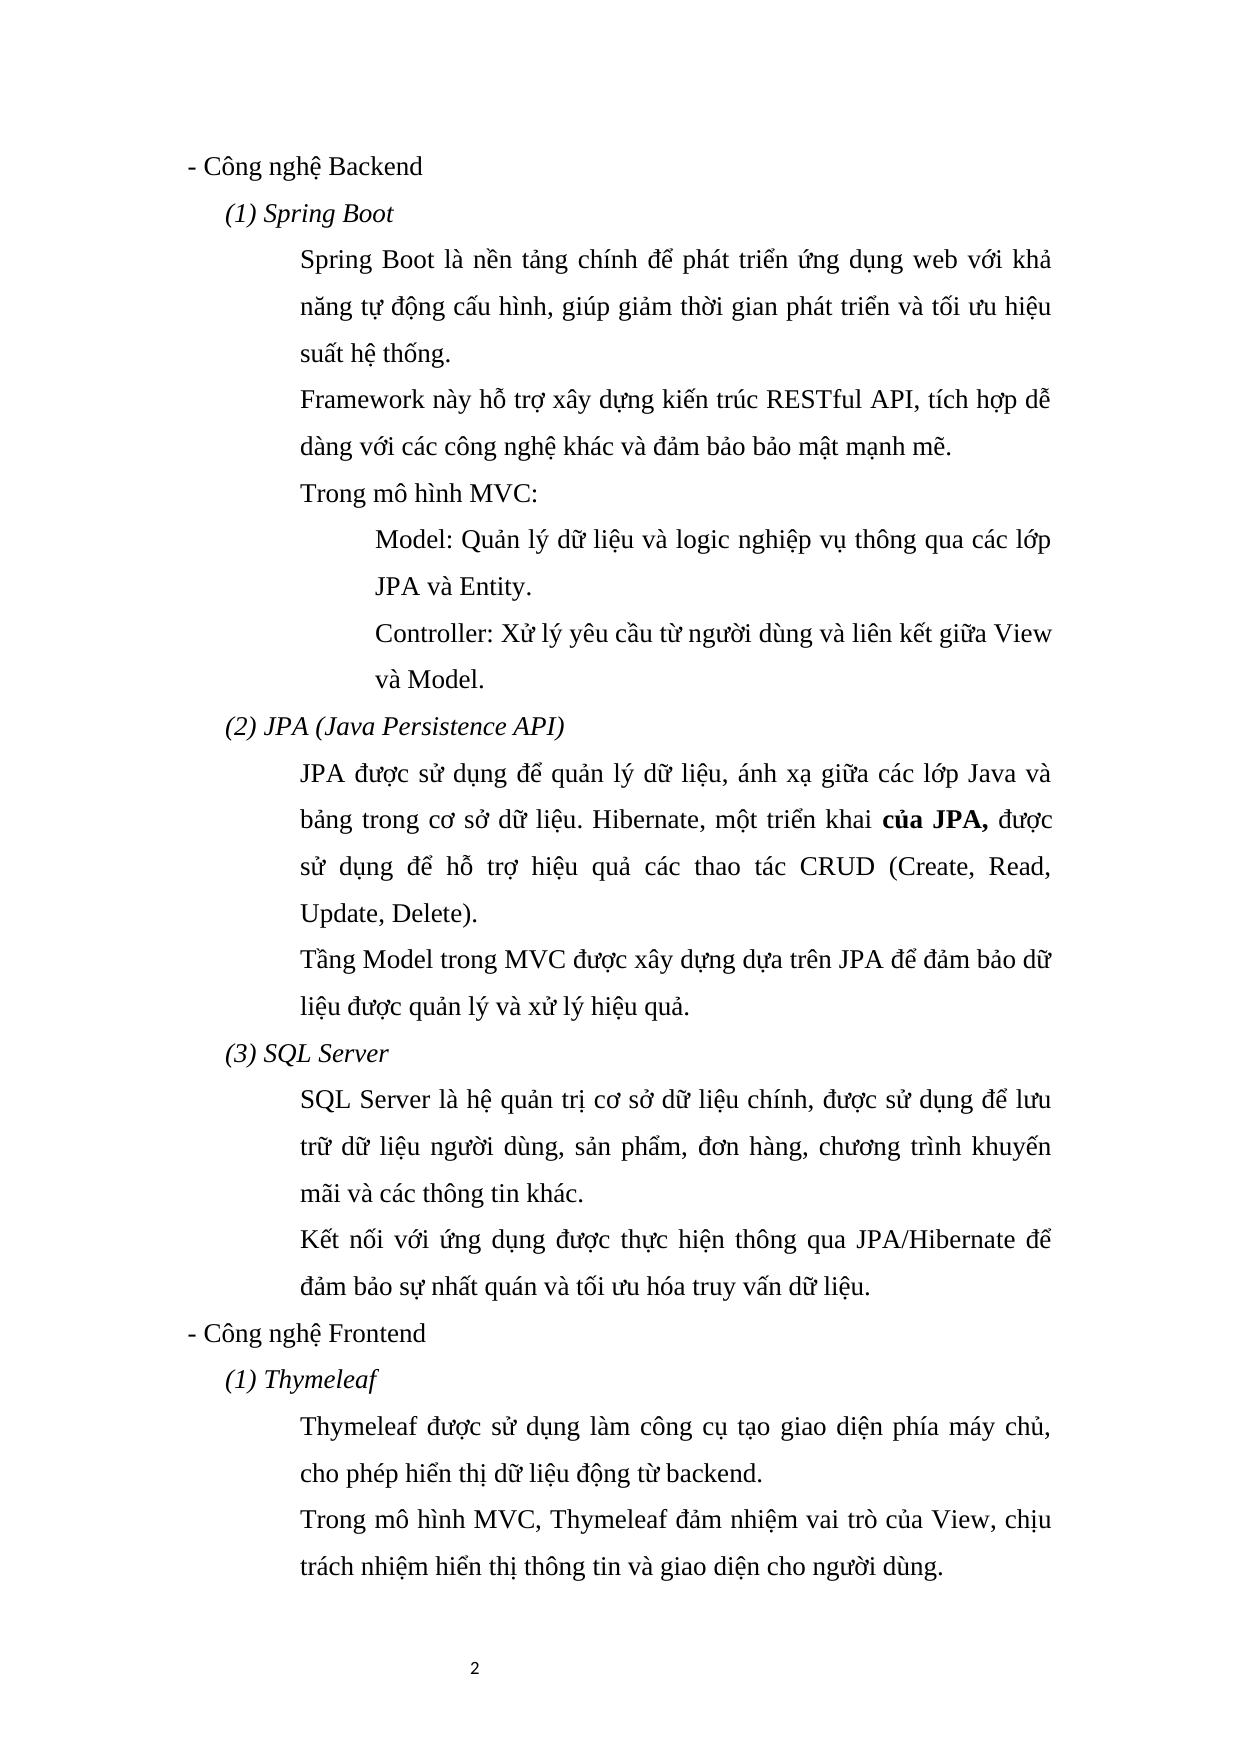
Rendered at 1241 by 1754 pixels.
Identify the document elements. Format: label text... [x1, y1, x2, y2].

text Trong mô hình MVC: [300, 477, 1053, 508]
text Thymeleaf được sử dụng làm công cụ tạo giao diện phía máy chủ, cho phép hiển thị dữ liệu động từ backend. [300, 1410, 1053, 1488]
text Kết nối với ứng dụng được thực hiện thông qua JPA/Hibernate để đảm bảo sự nhất quán và tối ưu hóa truy vấn dữ liệu. [300, 1223, 1053, 1301]
text Controller: Xử lý yêu cầu từ người dùng và liên kết giữa View và Model. [375, 617, 1053, 694]
list Thymeleaf [225, 1363, 1053, 1394]
text Tầng Model trong MVC được xây dựng dựa trên JPA để đảm bảo dữ liệu được quản lý và xử lý hiệu quả. [300, 943, 1053, 1021]
list Spring Boot [225, 197, 1053, 228]
text - Công nghệ Frontend [187, 1317, 1053, 1348]
list SQL Server [225, 1037, 1053, 1068]
text Spring Boot là nền tảng chính để phát triển ứng dụng web với khả năng tự động cấu hình, giúp giảm thời gian phát triển và tối ưu hiệu suất hệ thống. [300, 243, 1053, 368]
text Model: Quản lý dữ liệu và logic nghiệp vụ thông qua các lớp JPA và Entity. [375, 523, 1053, 601]
list JPA (Java Persistence API) [225, 710, 1053, 741]
text SQL Server là hệ quản trị cơ sở dữ liệu chính, được sử dụng để lưu trữ dữ liệu người dùng, sản phẩm, đơn hàng, chương trình khuyến mãi và các thông tin khác. [300, 1083, 1053, 1208]
text - Công nghệ Backend [187, 150, 1053, 181]
text Trong mô hình MVC, Thymeleaf đảm nhiệm vai trò của View, chịu trách nhiệm hiển thị thông tin và giao diện cho người dùng. [300, 1503, 1053, 1581]
text JPA được sử dụng để quản lý dữ liệu, ánh xạ giữa các lớp Java và bảng trong cơ sở dữ liệu. Hibernate, một triển khai của JPA, được sử dụng để hỗ trợ hiệu quả các thao tác CRUD (Create, Read, Update, Delete). [300, 757, 1053, 928]
text Framework này hỗ trợ xây dựng kiến trúc RESTful API, tích hợp dễ dàng với các công nghệ khác và đảm bảo bảo mật mạnh mẽ. [300, 383, 1053, 461]
